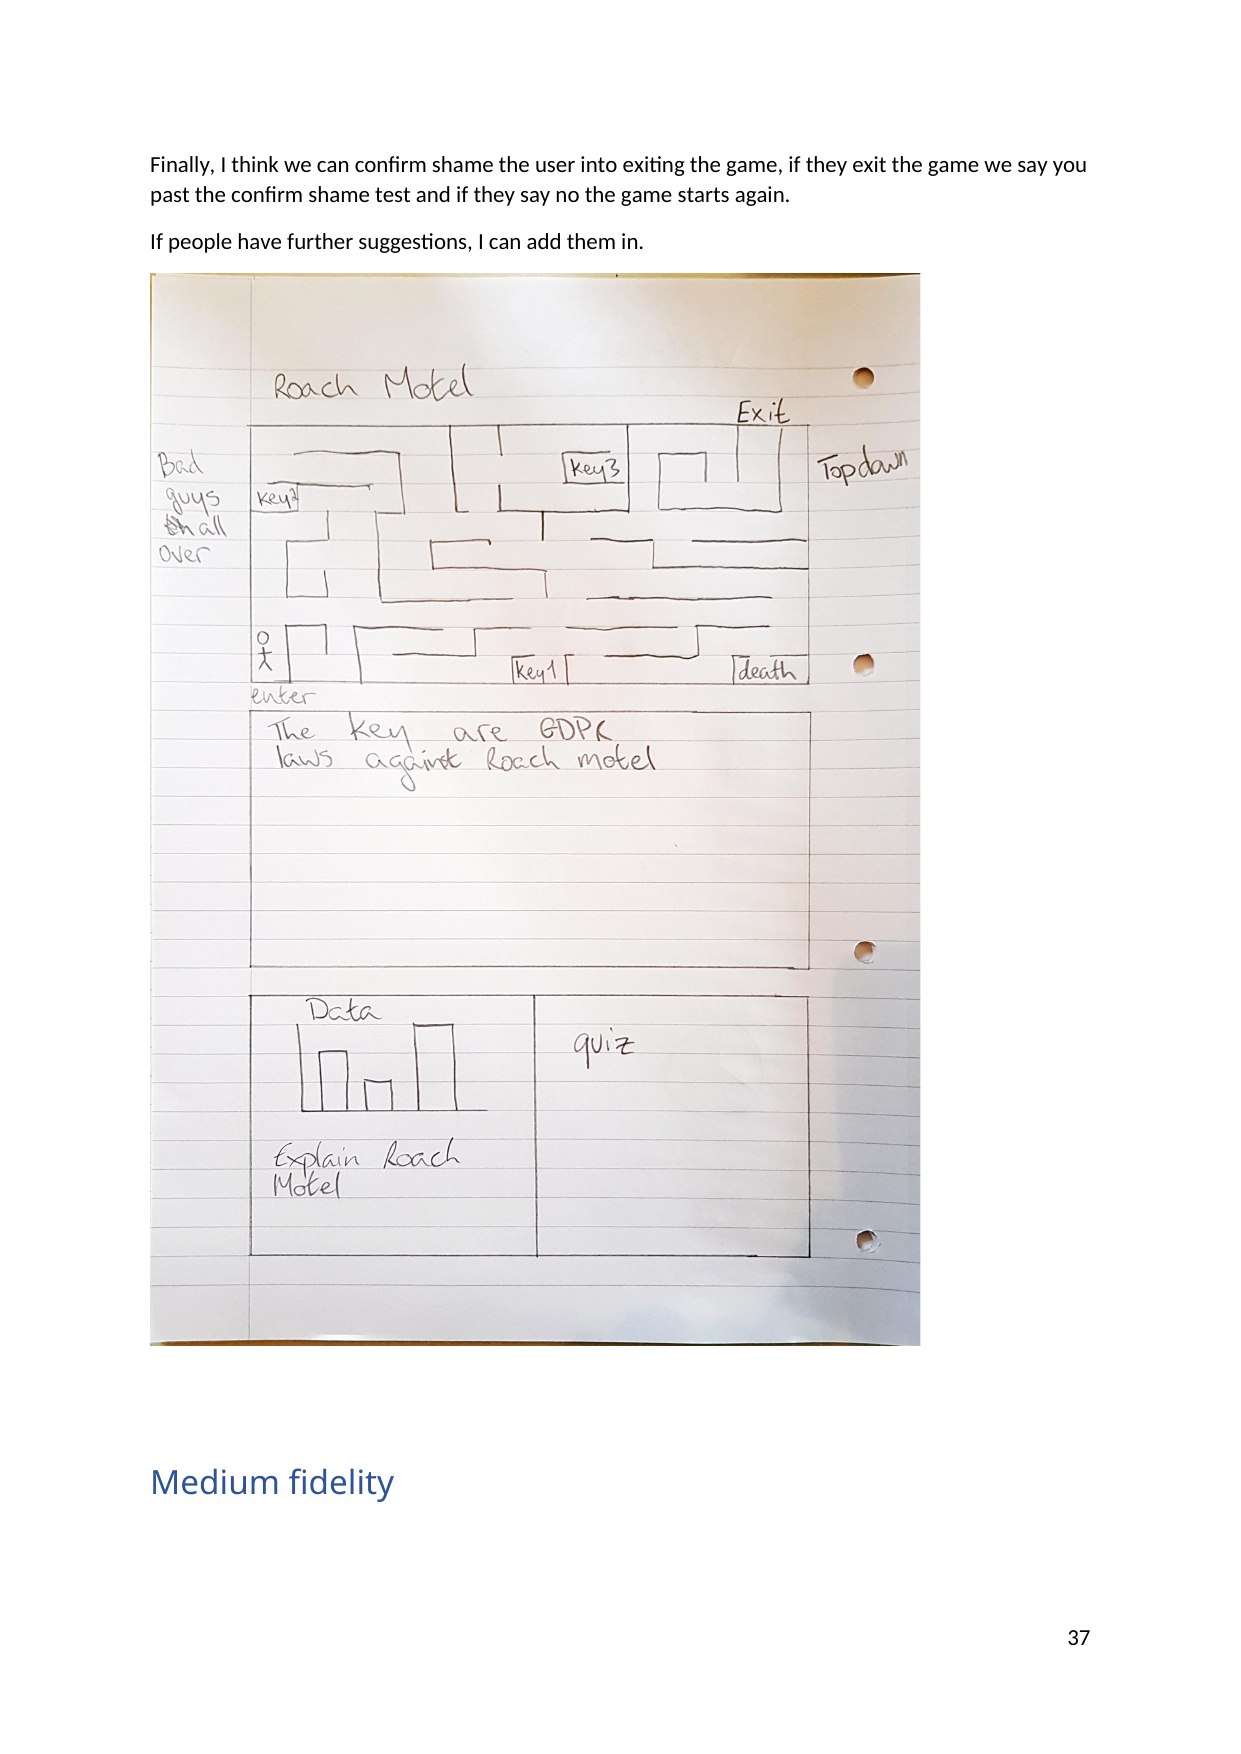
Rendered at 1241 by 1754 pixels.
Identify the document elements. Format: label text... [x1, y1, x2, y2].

text If people have further suggestions, I can add them in. [150, 227, 1090, 255]
text Finally, I think we can confirm shame the user into exiting the game, if they exit the game we say you past the confirm shame test and if they say no the game starts again. [150, 150, 1090, 208]
picture [150, 273, 921, 1346]
text Medium fidelity [150, 1458, 1090, 1504]
